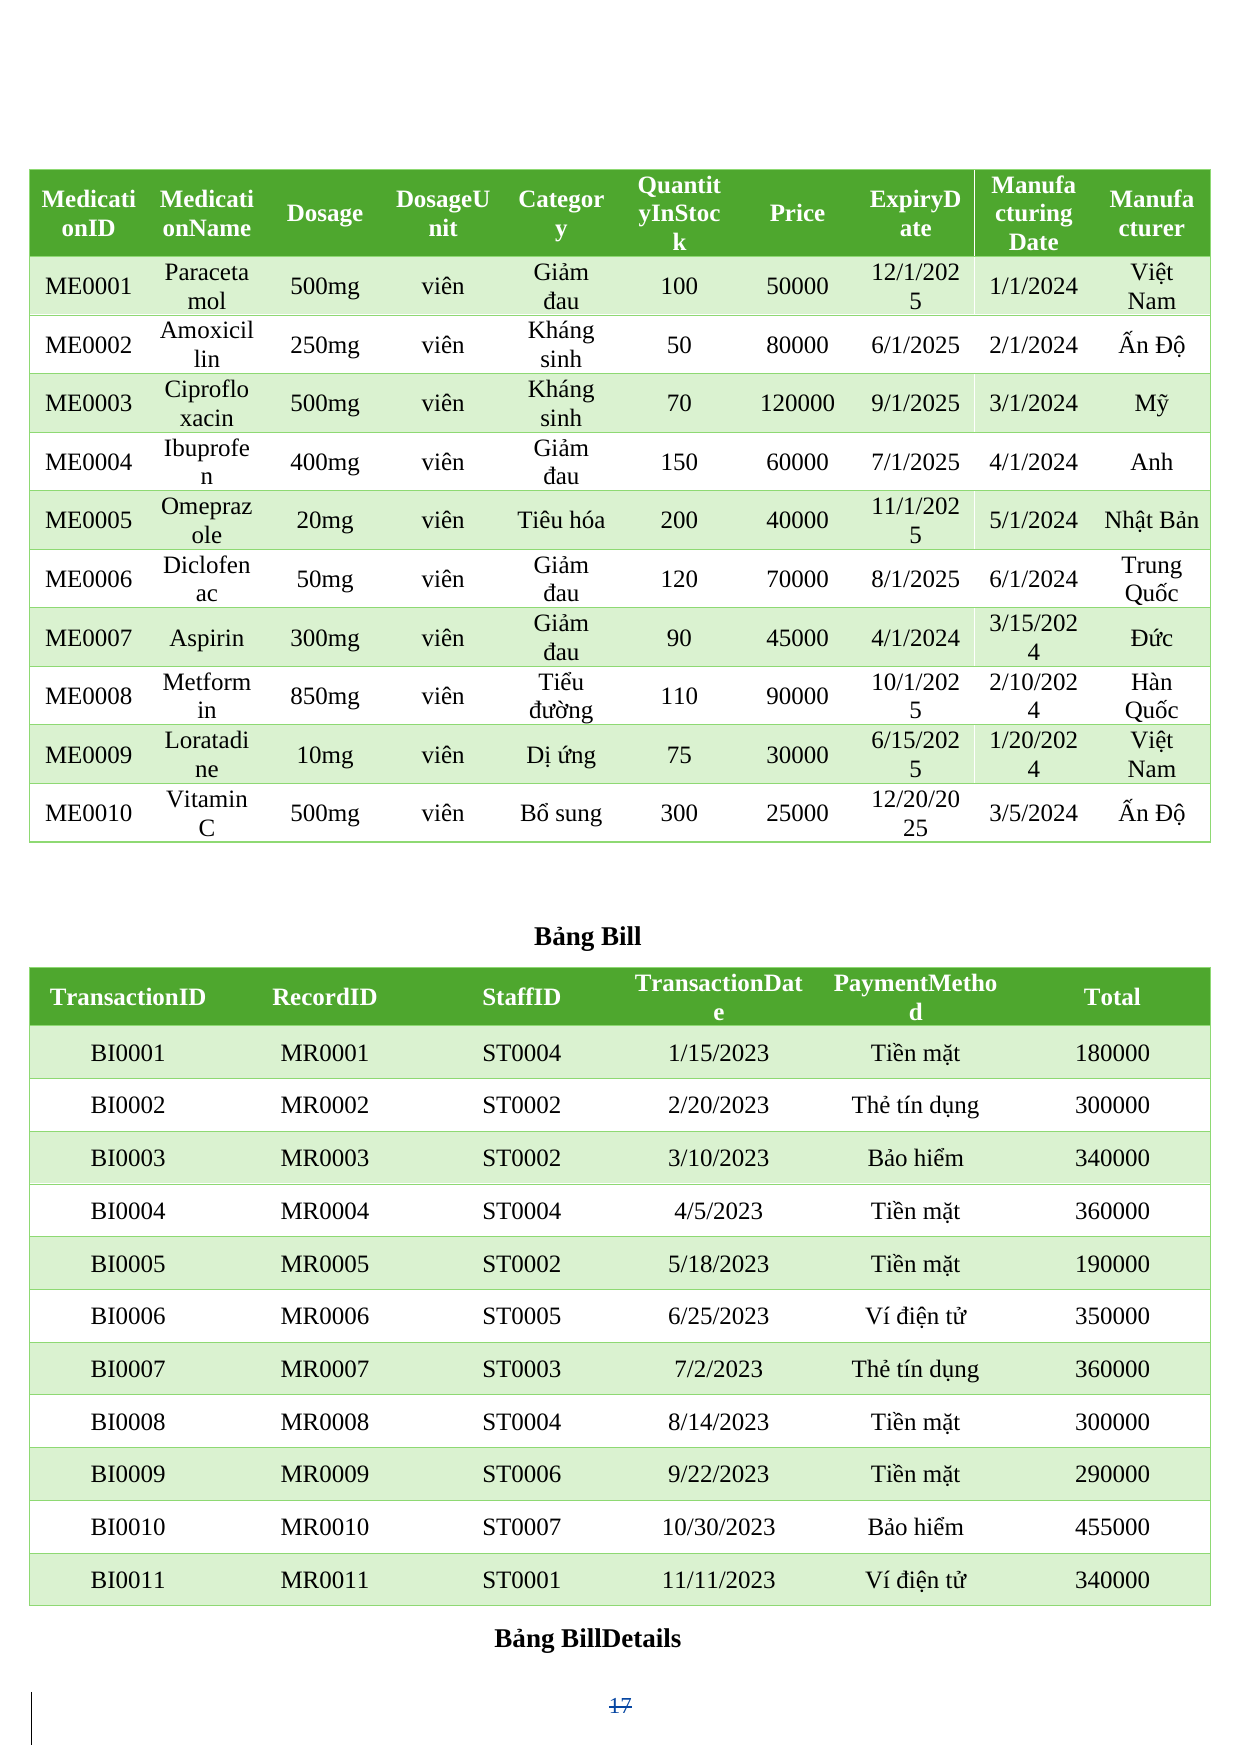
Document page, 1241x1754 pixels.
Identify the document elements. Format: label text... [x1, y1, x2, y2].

table_cell 6/15/2025 [856, 725, 974, 783]
table_cell ME0007 [30, 608, 148, 666]
table_cell 4/1/2024 [856, 608, 974, 666]
table_cell BI0005 [30, 1237, 226, 1289]
table_cell MR0007 [226, 1343, 423, 1394]
table_cell 1/20/2024 [975, 725, 1093, 783]
table_cell Tiền mặt [817, 1448, 1014, 1500]
table_cell ME0006 [30, 550, 148, 607]
table_cell MR0008 [226, 1395, 423, 1447]
table_header StaffID [423, 968, 620, 1025]
table_cell 300000 [1014, 1079, 1210, 1131]
table_cell Tiền mặt [817, 1185, 1014, 1236]
table_cell 50 [620, 316, 738, 373]
table_cell 350000 [1014, 1290, 1210, 1342]
table_cell 120000 [738, 374, 856, 432]
table_cell ME0010 [30, 784, 148, 841]
table_cell 6/1/2025 [856, 316, 974, 373]
table_cell Bổ sung [502, 784, 620, 841]
table_cell 75 [620, 725, 738, 783]
table_cell 300mg [266, 608, 384, 666]
table_cell 40000 [738, 491, 856, 549]
table_cell 6/1/2024 [975, 550, 1093, 607]
table_cell ST0004 [423, 1395, 620, 1447]
table_cell ME0009 [30, 725, 148, 783]
table_cell 1/15/2023 [620, 1026, 817, 1078]
table_cell 5/1/2024 [975, 491, 1093, 549]
table_header Manufacturer [1093, 170, 1210, 256]
table_cell 11/11/2023 [620, 1554, 817, 1605]
table_cell BI0009 [30, 1448, 226, 1500]
table_cell 3/1/2024 [975, 374, 1093, 432]
table_cell Metformin [148, 667, 266, 724]
table_header DosageUnit [384, 170, 502, 256]
table_cell Omeprazole [148, 491, 266, 549]
table_cell 60000 [738, 433, 856, 490]
table_cell Diclofenac [148, 550, 266, 607]
table_cell 850mg [266, 667, 384, 724]
table_cell Dị ứng [502, 725, 620, 783]
table_cell 9/22/2023 [620, 1448, 817, 1500]
table_cell 3/10/2023 [620, 1132, 817, 1183]
table_header ExpiryDate [856, 170, 974, 256]
table_cell MR0003 [226, 1132, 423, 1183]
table_cell ME0001 [30, 257, 148, 314]
table_header QuantityInStock [620, 170, 738, 256]
table_cell MR0009 [226, 1448, 423, 1500]
table_cell ME0005 [30, 491, 148, 549]
table_cell 190000 [1014, 1237, 1210, 1289]
table_cell Kháng sinh [502, 316, 620, 373]
table_cell Giảm đau [502, 550, 620, 607]
table_cell Tiêu hóa [502, 491, 620, 549]
table_cell MR0001 [226, 1026, 423, 1078]
table_cell ME0003 [30, 374, 148, 432]
table_cell MR0004 [226, 1185, 423, 1236]
table_cell Tiền mặt [817, 1026, 1014, 1078]
table_cell viên [384, 784, 502, 841]
table_cell 500mg [266, 257, 384, 314]
table_cell 2/10/2024 [975, 667, 1093, 724]
table_cell viên [384, 725, 502, 783]
table_header MedicationName [148, 170, 266, 256]
table_cell MR0006 [226, 1290, 423, 1342]
table_header MedicationID [30, 170, 148, 256]
table_cell 30000 [738, 725, 856, 783]
table_cell Amoxicillin [148, 316, 266, 373]
table_cell 7/1/2025 [856, 433, 974, 490]
table_header ManufacturingDate [975, 170, 1093, 256]
table_cell Trung Quốc [1093, 550, 1210, 607]
table_cell 12/1/2025 [856, 257, 974, 314]
table_cell 400mg [266, 433, 384, 490]
table_cell ST0002 [423, 1132, 620, 1183]
table_cell 290000 [1014, 1448, 1210, 1500]
table_cell 300000 [1014, 1395, 1210, 1447]
table_cell Nhật Bản [1093, 491, 1210, 549]
table_header Dosage [266, 170, 384, 256]
table_cell 11/1/2025 [856, 491, 974, 549]
table_cell 90 [620, 608, 738, 666]
table_cell BI0010 [30, 1501, 226, 1552]
table_cell BI0006 [30, 1290, 226, 1342]
table_cell ST0003 [423, 1343, 620, 1394]
table_cell ST0001 [423, 1554, 620, 1605]
text Bảng Bill [46, 920, 1129, 951]
table_cell 100 [620, 257, 738, 314]
table_cell 8/14/2023 [620, 1395, 817, 1447]
table_cell 180000 [1014, 1026, 1210, 1078]
table_cell ST0007 [423, 1501, 620, 1552]
table_cell 200 [620, 491, 738, 549]
table_cell 455000 [1014, 1501, 1210, 1552]
table_cell 2/20/2023 [620, 1079, 817, 1131]
table_cell ST0002 [423, 1079, 620, 1131]
table_cell 7/2/2023 [620, 1343, 817, 1394]
table_cell 70 [620, 374, 738, 432]
table_cell viên [384, 667, 502, 724]
table_cell Kháng sinh [502, 374, 620, 432]
table_cell Đức [1093, 608, 1210, 666]
table_cell Bảo hiểm [817, 1501, 1014, 1552]
table_cell 150 [620, 433, 738, 490]
table_cell viên [384, 316, 502, 373]
table_cell BI0004 [30, 1185, 226, 1236]
table_cell viên [384, 433, 502, 490]
table_cell Loratadine [148, 725, 266, 783]
table_cell MR0010 [226, 1501, 423, 1552]
table_cell 360000 [1014, 1343, 1210, 1394]
table_cell Ibuprofen [148, 433, 266, 490]
table_cell Ví điện tử [817, 1290, 1014, 1342]
table_cell Thẻ tín dụng [817, 1343, 1014, 1394]
table_cell 120 [620, 550, 738, 607]
table_cell Vitamin C [148, 784, 266, 841]
table_cell Tiền mặt [817, 1237, 1014, 1289]
table_cell 3/15/2024 [975, 608, 1093, 666]
table_header TransactionID [30, 968, 226, 1025]
table_cell ST0004 [423, 1185, 620, 1236]
table_cell BI0002 [30, 1079, 226, 1131]
table_cell Ấn Độ [1093, 784, 1210, 841]
table_header Category [502, 170, 620, 256]
table_cell BI0008 [30, 1395, 226, 1447]
table_cell BI0003 [30, 1132, 226, 1183]
table_cell ME0008 [30, 667, 148, 724]
table_cell 8/1/2025 [856, 550, 974, 607]
table_cell 4/1/2024 [975, 433, 1093, 490]
table_cell 340000 [1014, 1554, 1210, 1605]
table_cell 20mg [266, 491, 384, 549]
table_header TransactionDate [620, 968, 817, 1025]
table_cell ME0004 [30, 433, 148, 490]
table_cell Giảm đau [502, 433, 620, 490]
table_cell Ấn Độ [1093, 316, 1210, 373]
text Bảng BillDetails [46, 1622, 1129, 1653]
table_cell 340000 [1014, 1132, 1210, 1183]
table_cell viên [384, 491, 502, 549]
table_cell viên [384, 608, 502, 666]
table_cell Mỹ [1093, 374, 1210, 432]
table_cell Hàn Quốc [1093, 667, 1210, 724]
table_cell 70000 [738, 550, 856, 607]
table_cell 45000 [738, 608, 856, 666]
table_cell MR0011 [226, 1554, 423, 1605]
table_cell viên [384, 257, 502, 314]
table_cell BI0011 [30, 1554, 226, 1605]
table_cell 50mg [266, 550, 384, 607]
table_cell 9/1/2025 [856, 374, 974, 432]
table_cell 50000 [738, 257, 856, 314]
table_cell MR0005 [226, 1237, 423, 1289]
table_cell 2/1/2024 [975, 316, 1093, 373]
table_cell Giảm đau [502, 608, 620, 666]
table_cell 10/1/2025 [856, 667, 974, 724]
table_cell Giảm đau [502, 257, 620, 314]
table_cell Thẻ tín dụng [817, 1079, 1014, 1131]
table_cell ST0002 [423, 1237, 620, 1289]
table_cell 110 [620, 667, 738, 724]
table_cell 12/20/2025 [856, 784, 974, 841]
table_cell ST0004 [423, 1026, 620, 1078]
table_cell BI0001 [30, 1026, 226, 1078]
table_cell 25000 [738, 784, 856, 841]
table_cell Ví điện tử [817, 1554, 1014, 1605]
table_cell Anh [1093, 433, 1210, 490]
table_cell 250mg [266, 316, 384, 373]
table_cell Tiểu đường [502, 667, 620, 724]
table_header PaymentMethod [817, 968, 1014, 1025]
table_cell Tiền mặt [817, 1395, 1014, 1447]
table_cell 500mg [266, 374, 384, 432]
table_header RecordID [226, 968, 423, 1025]
table_header Total [1014, 968, 1210, 1025]
table_cell 3/5/2024 [975, 784, 1093, 841]
table_cell 300 [620, 784, 738, 841]
table_cell MR0002 [226, 1079, 423, 1131]
table_cell viên [384, 550, 502, 607]
table_cell Việt Nam [1093, 725, 1210, 783]
table_cell 10mg [266, 725, 384, 783]
table_cell 5/18/2023 [620, 1237, 817, 1289]
table_cell Ciprofloxacin [148, 374, 266, 432]
table_cell Bảo hiểm [817, 1132, 1014, 1183]
table_cell 4/5/2023 [620, 1185, 817, 1236]
table_cell viên [384, 374, 502, 432]
table_cell ST0006 [423, 1448, 620, 1500]
table_cell 90000 [738, 667, 856, 724]
table_cell 1/1/2024 [975, 257, 1093, 314]
table_header Price [738, 170, 856, 256]
table_cell BI0007 [30, 1343, 226, 1394]
table_cell ME0002 [30, 316, 148, 373]
table_cell 500mg [266, 784, 384, 841]
table_cell ST0005 [423, 1290, 620, 1342]
table_cell Paracetamol [148, 257, 266, 314]
table_cell Việt Nam [1093, 257, 1210, 314]
table_cell Aspirin [148, 608, 266, 666]
table_cell 80000 [738, 316, 856, 373]
table_cell 10/30/2023 [620, 1501, 817, 1552]
table_cell 6/25/2023 [620, 1290, 817, 1342]
table_cell 360000 [1014, 1185, 1210, 1236]
